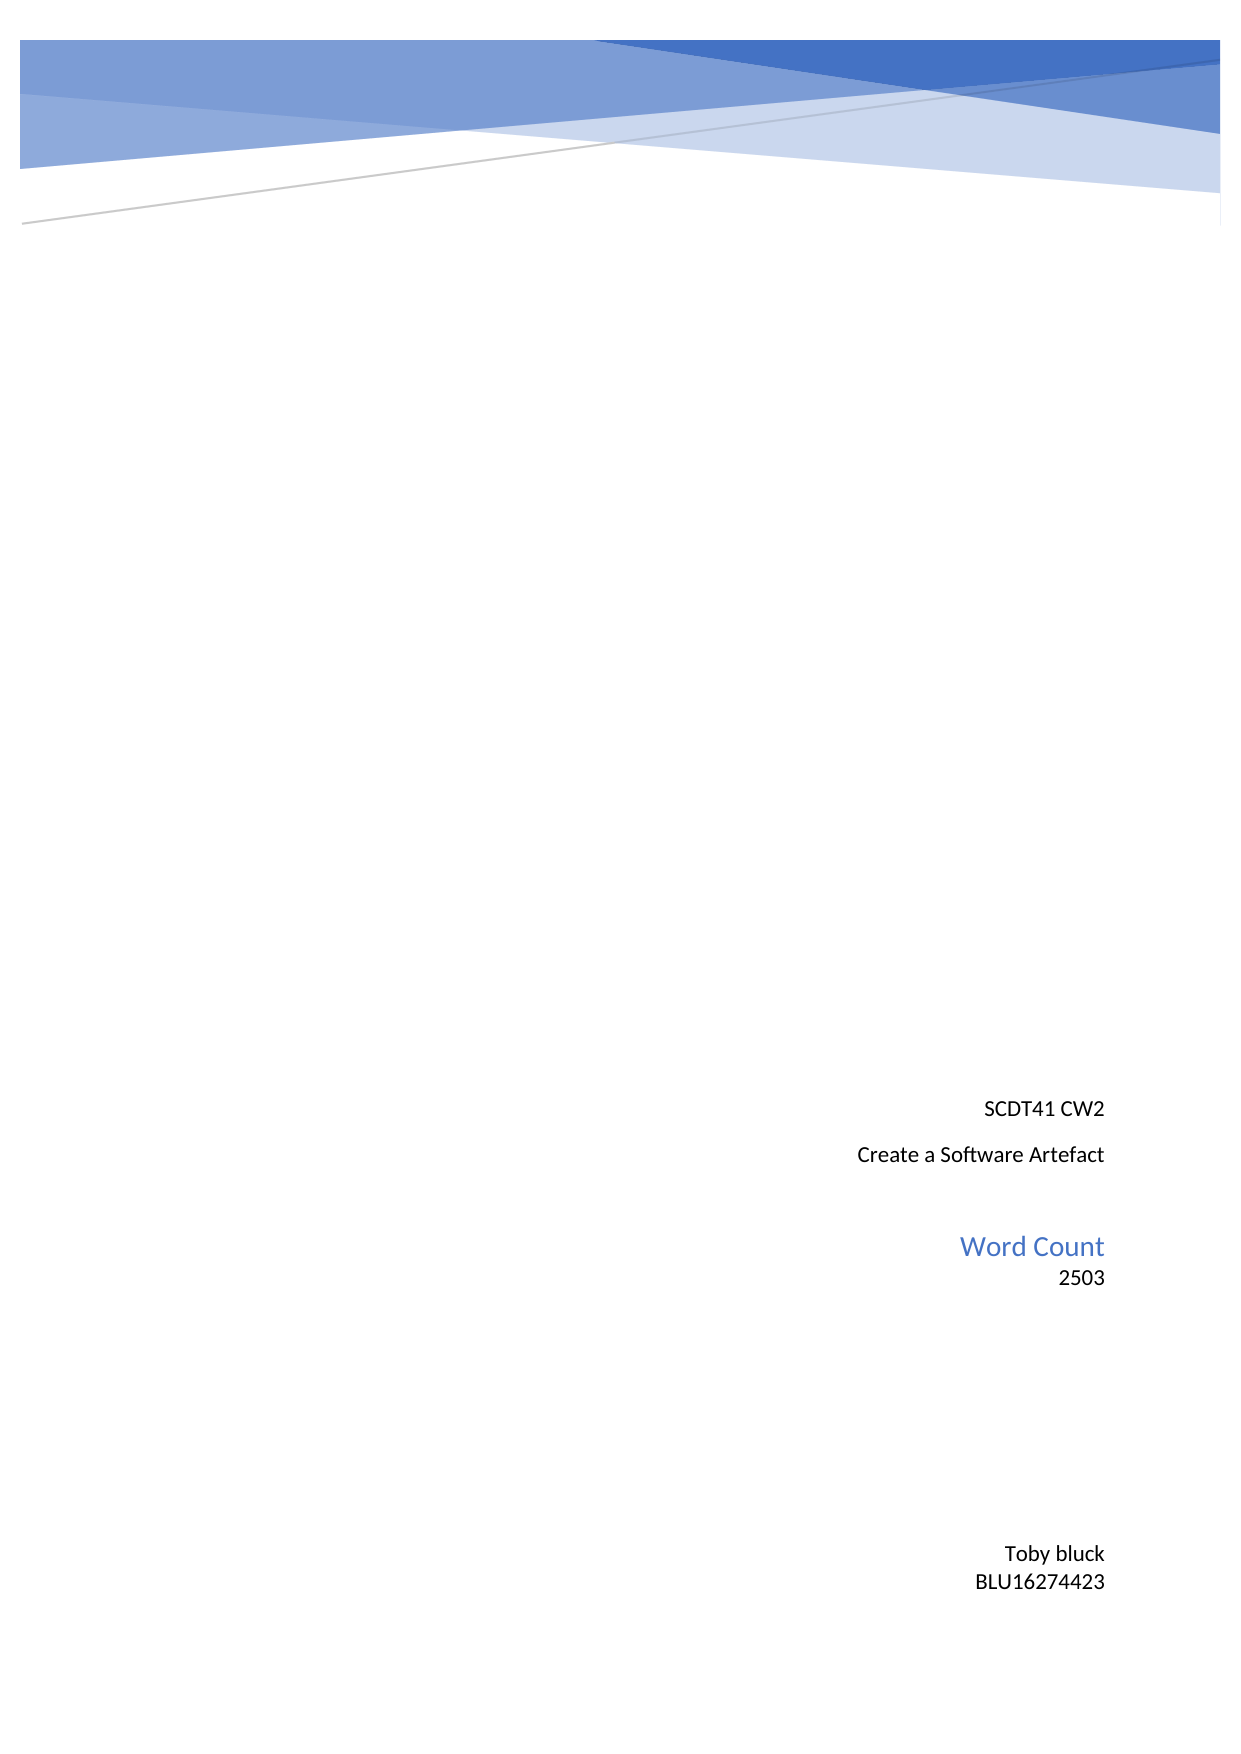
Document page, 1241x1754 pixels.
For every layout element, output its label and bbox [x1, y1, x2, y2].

picture [20, 40, 1221, 240]
